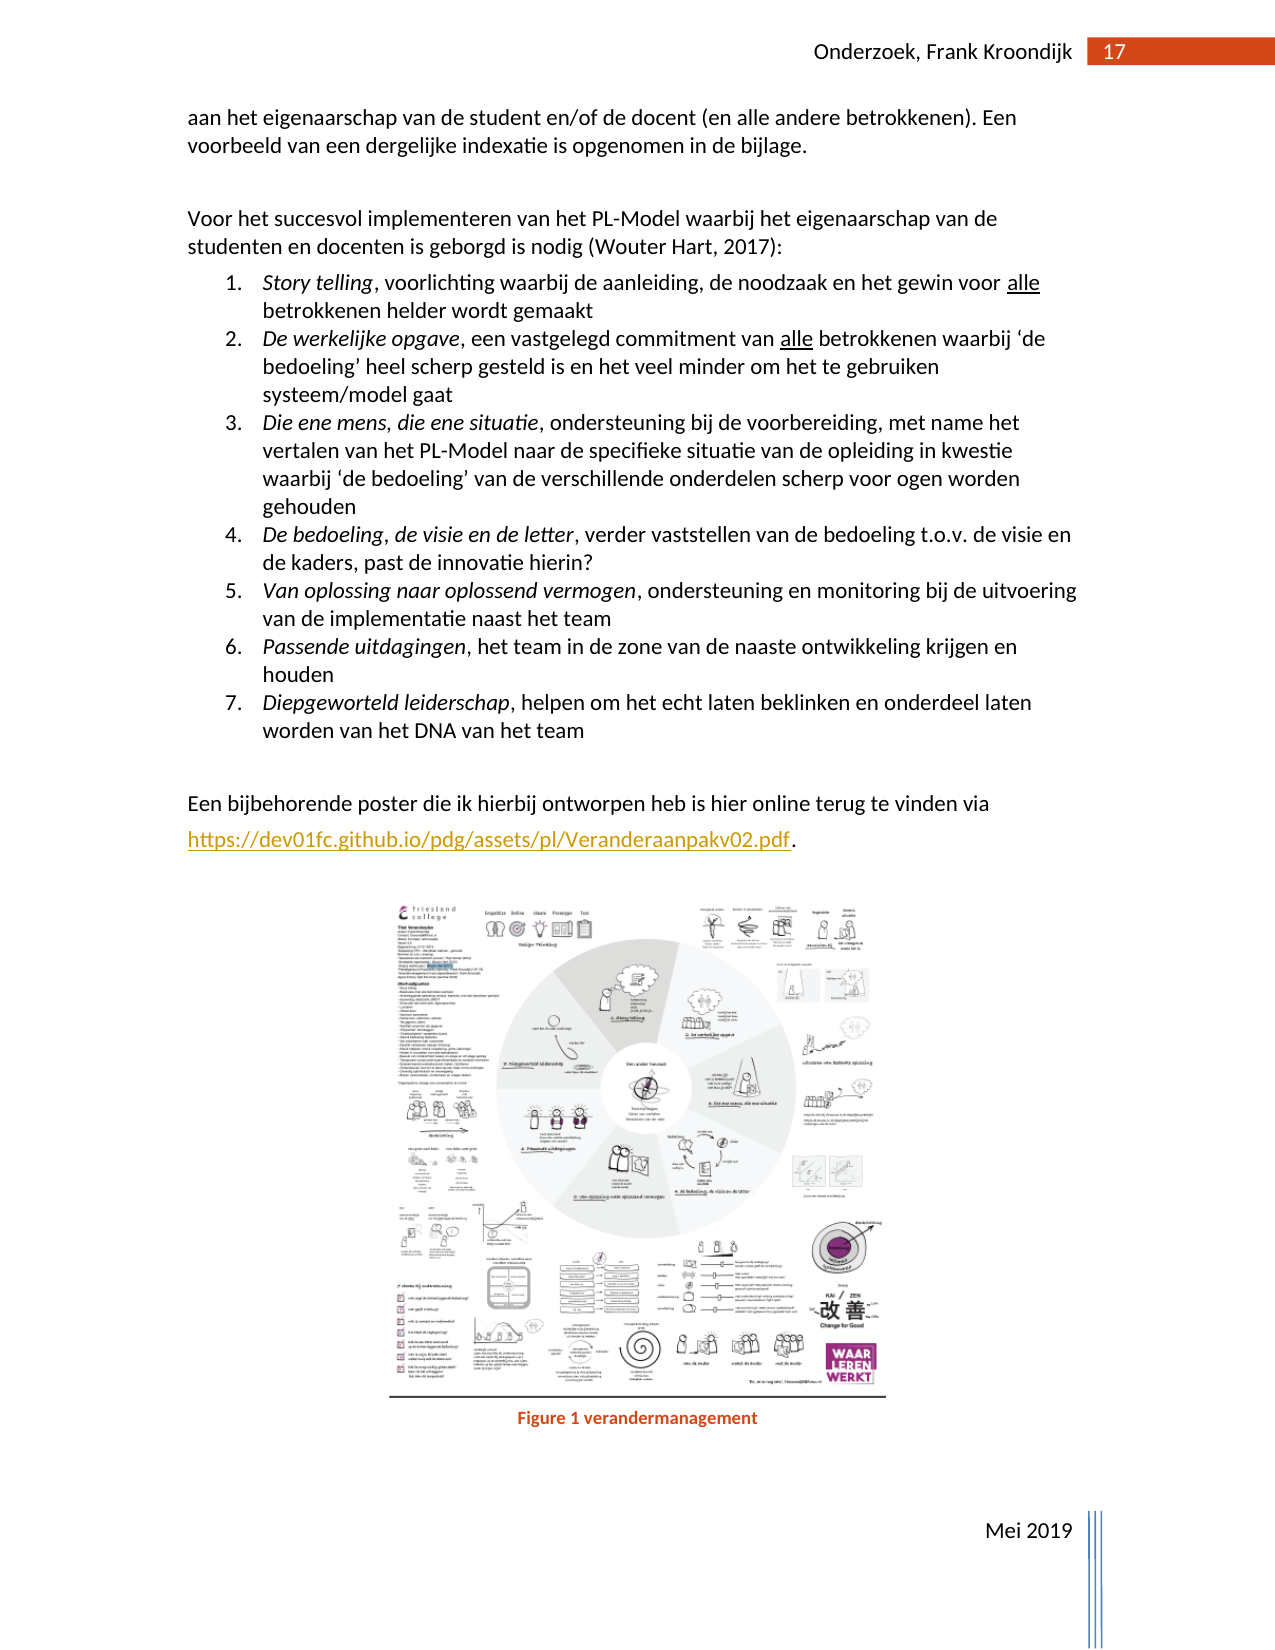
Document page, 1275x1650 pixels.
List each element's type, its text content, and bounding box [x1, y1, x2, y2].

list Van oplossing naar oplossend vermogen, ondersteuning en monitoring bij de uitvoering van de implementatie naast het team [225, 576, 1087, 632]
list Diepgeworteld leiderschap, helpen om het echt laten beklinken en onderdeel laten worden van het DNA van het team [225, 688, 1087, 744]
list Passende uitdagingen, het team in de zone van de naaste ontwikkeling krijgen en houden [225, 632, 1087, 688]
text Een bijbehorende poster die ik hierbij ontworpen heb is hier online terug te vinden via [187, 789, 1087, 817]
text https://dev01fc.github.io/pdg/assets/pl/Veranderaanpakv02.pdf. [187, 826, 1087, 853]
list De werkelijke opgave, een vastgelegd commitment van alle betrokkenen waarbij ‘de bedoeling’ heel scherp gesteld is en het veel minder om het te gebruiken systeem/model gaat [225, 324, 1087, 408]
list Die ene mens, die ene situatie, ondersteuning bij de voorbereiding, met name het vertalen van het PL-Model naar de specifieke situatie van de opleiding in kwestie waarbij ‘de bedoeling’ van de verschillende onderdelen scherp voor ogen worden gehouden [225, 408, 1087, 520]
picture [389, 898, 886, 1398]
list De bedoeling, de visie en de letter, verder vaststellen van de bedoeling t.o.v. de visie en de kaders, past de innovatie hierin? [225, 520, 1087, 576]
list Story telling, voorlichting waarbij de aanleiding, de noodzaak en het gewin voor alle betrokkenen helder wordt gemaakt [225, 268, 1087, 324]
text Figure 1 verandermanagement [187, 1406, 1087, 1429]
text Voor het succesvol implementeren van het PL-Model waarbij het eigenaarschap van de studenten en docenten is geborgd is nodig (Wouter Hart, 2017): [187, 204, 1087, 260]
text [187, 103, 1087, 159]
